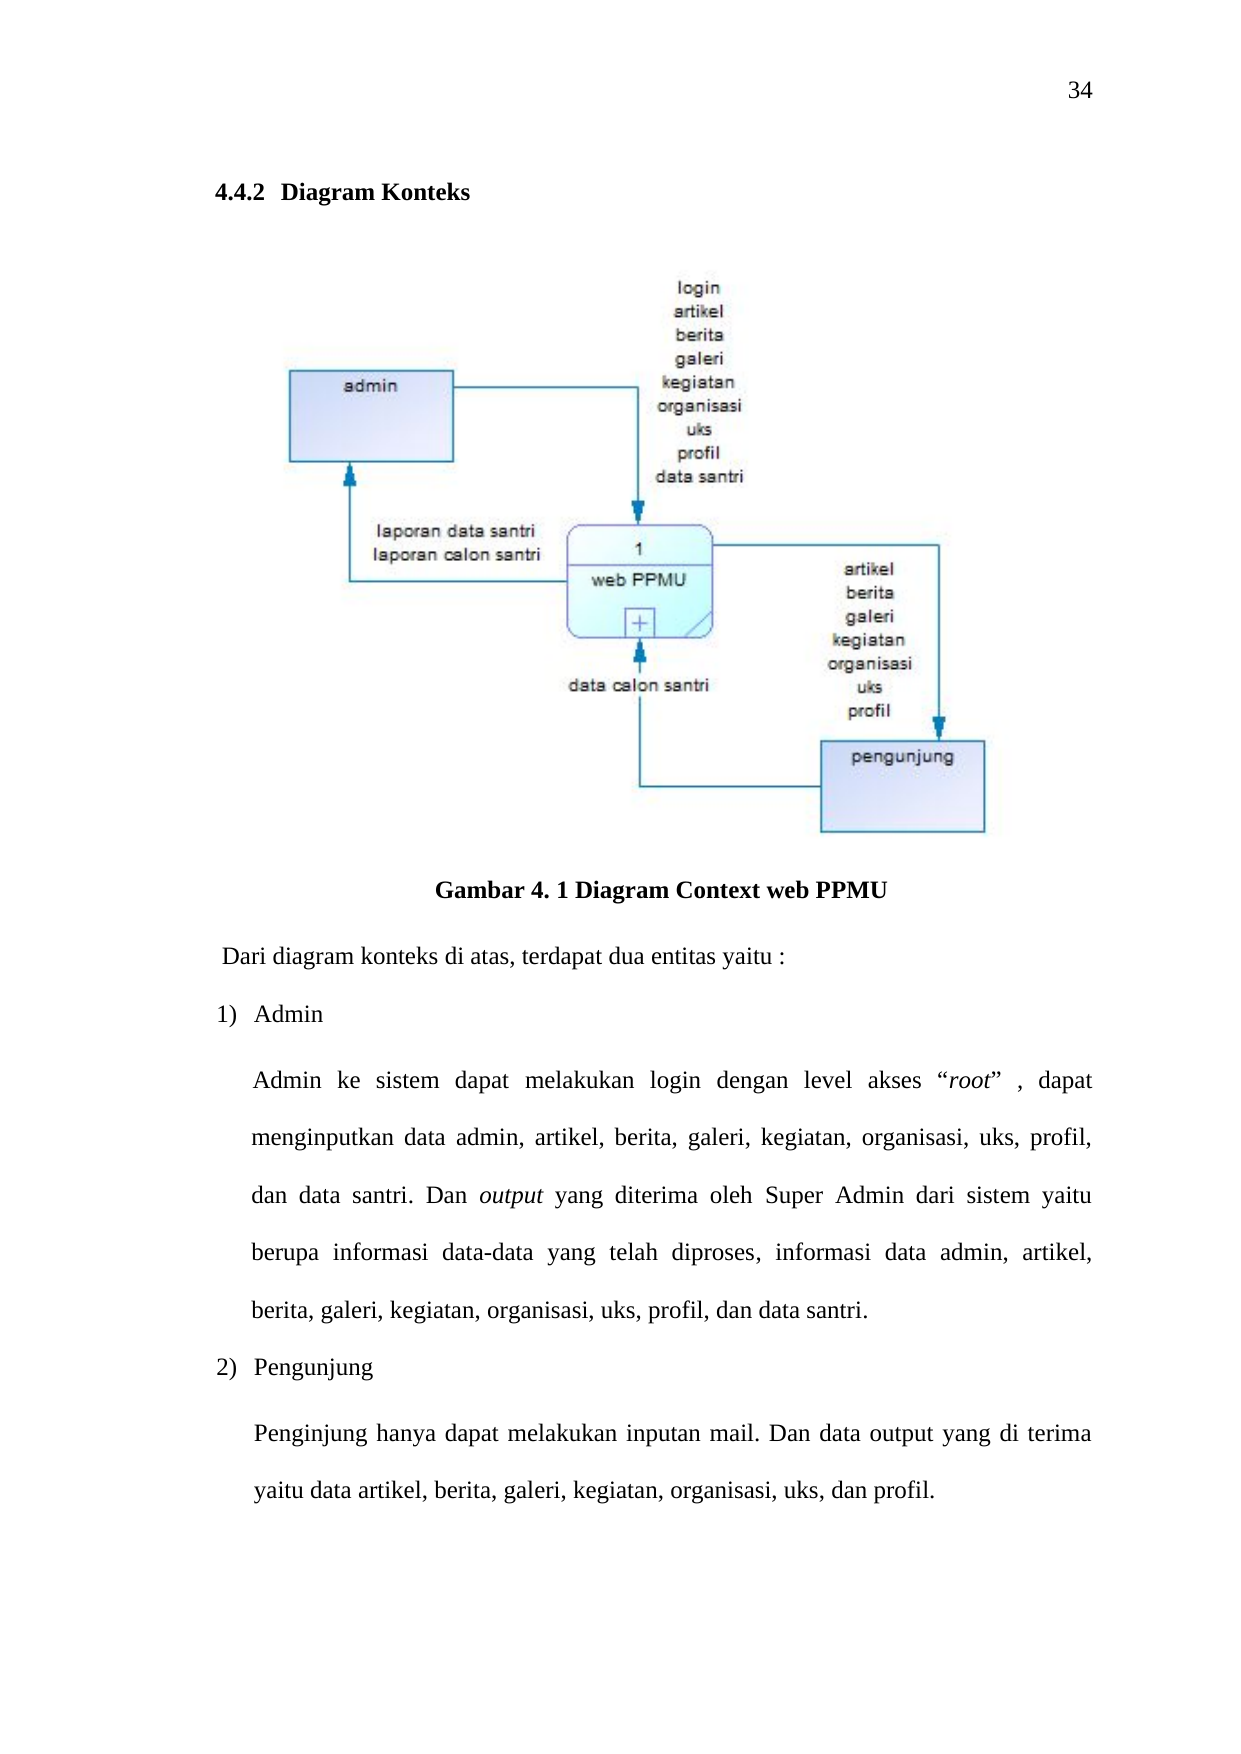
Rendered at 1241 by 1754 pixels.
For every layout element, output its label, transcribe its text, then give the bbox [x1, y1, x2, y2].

text Admin ke sistem dapat melakukan login dengan level akses “root” , dapat menginputkan data admin, artikel, berita, galeri, kegiatan, organisasi, uks, profil, dan data santri. Dan output yang diterima oleh Super Admin dari sistem yaitu berupa informasi data-data yang telah diproses, informasi data admin, artikel, berita, galeri, kegiatan, organisasi, uks, profil, dan data santri. [177, 1065, 1092, 1323]
text Penginjung hanya dapat melakukan inputan mail. Dan data output yang di terima yaitu data artikel, berita, galeri, kegiatan, organisasi, uks, dan profil. [254, 1418, 1092, 1504]
subtitle Diagram Konteks [215, 177, 1092, 206]
text Dari diagram konteks di atas, terdapat dua entitas yaitu : [222, 941, 1092, 970]
picture [255, 256, 1089, 884]
list Admin [216, 999, 1091, 1028]
list Pengunjung [216, 1352, 1091, 1381]
